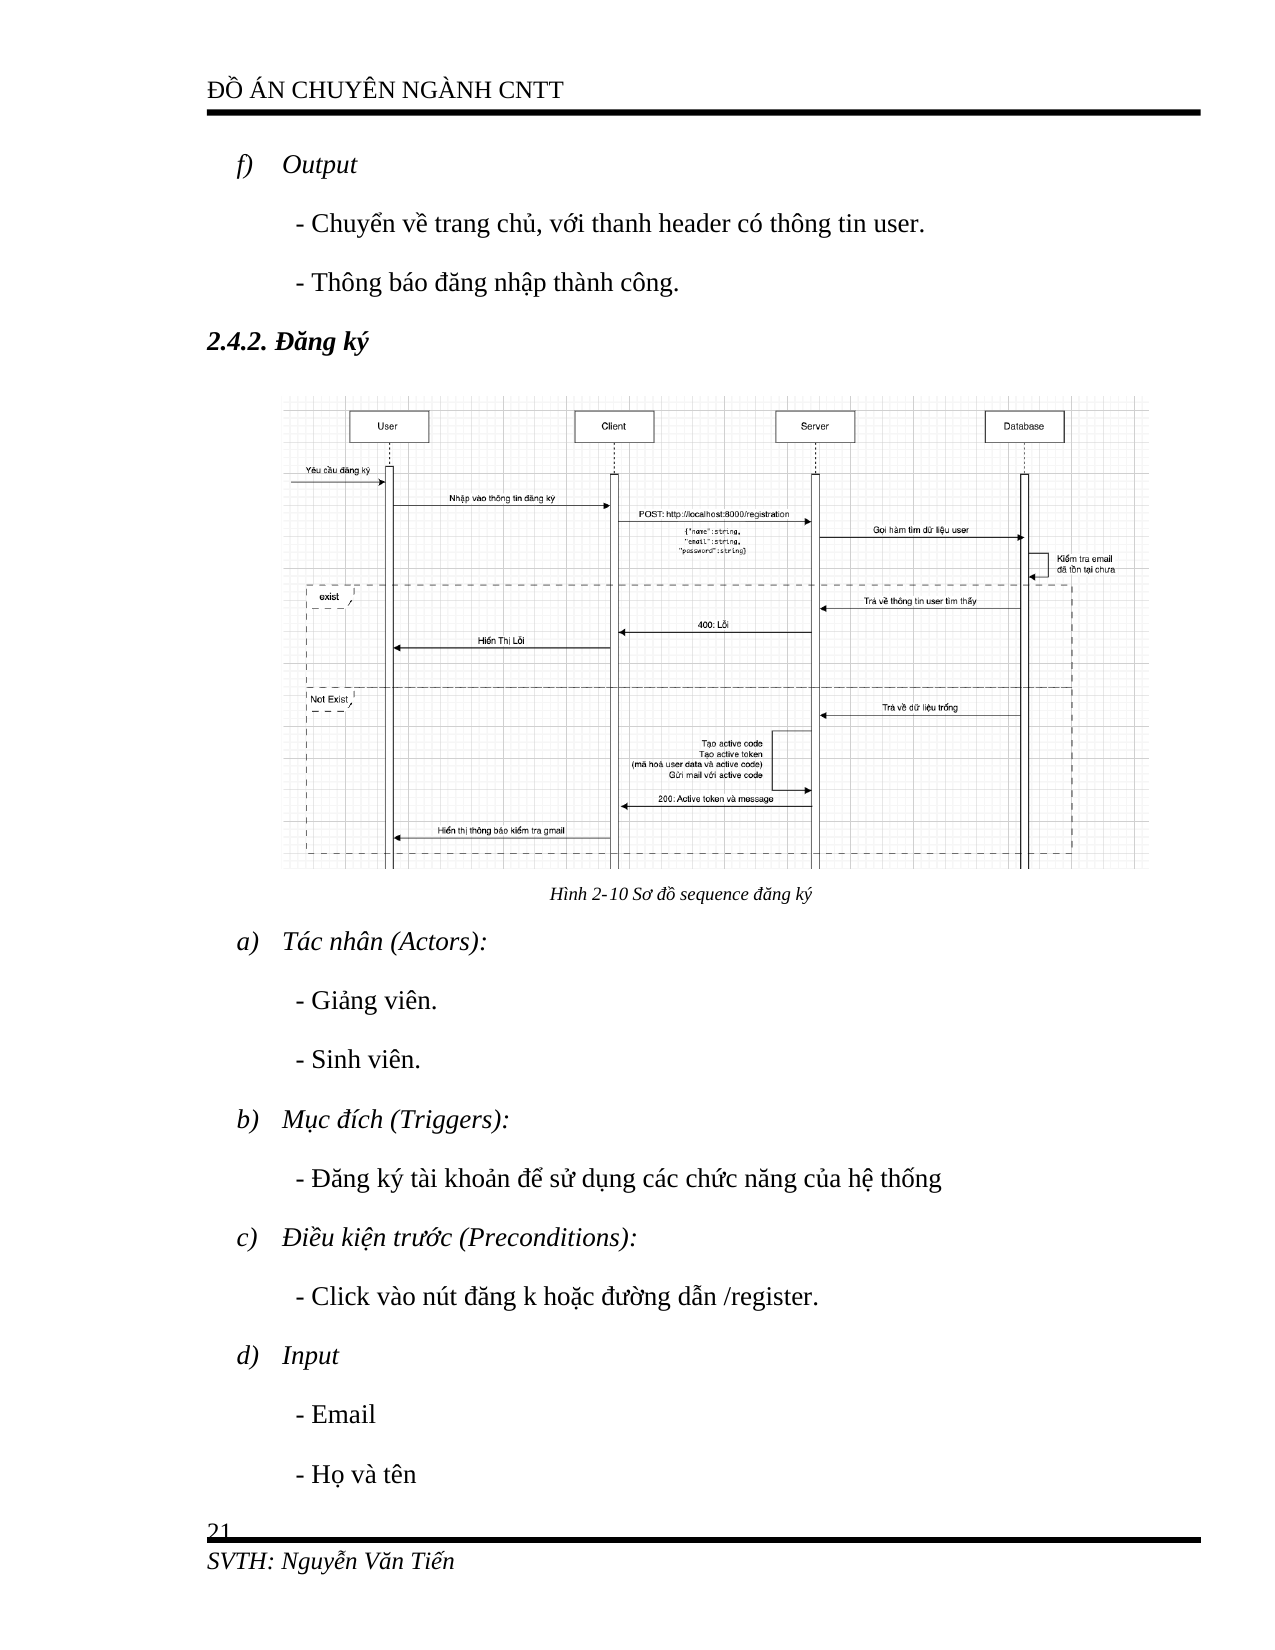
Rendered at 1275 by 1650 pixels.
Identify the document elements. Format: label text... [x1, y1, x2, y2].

subtitle Mục đích (Triggers): [236, 1103, 1157, 1134]
text Chuyển về trang chủ, với thanh header có thông tin user. [266, 207, 1157, 238]
text Thông báo đăng nhập thành công. [266, 266, 1157, 297]
subtitle Điều kiện trước (Preconditions): [236, 1221, 1157, 1252]
text Click vào nút đăng k‎ hoặc đường dẫn /register. [266, 1280, 1157, 1311]
text Đăng ký tài khoản để sử dụng các chức năng của hệ thống [266, 1162, 1157, 1193]
text Giảng viên. [266, 984, 1157, 1016]
subtitle Đăng ký [207, 325, 1157, 356]
subtitle Tác nhân (Actors): [236, 925, 1157, 956]
text Email [266, 1398, 1157, 1430]
text Họ và tên [266, 1458, 1157, 1489]
picture [281, 396, 1149, 869]
text Hình 2-10 Sơ đồ sequence đăng ký [207, 883, 1157, 904]
subtitle Output [236, 148, 1157, 179]
subtitle Input [236, 1339, 1157, 1371]
text Sinh viên. [266, 1043, 1157, 1075]
